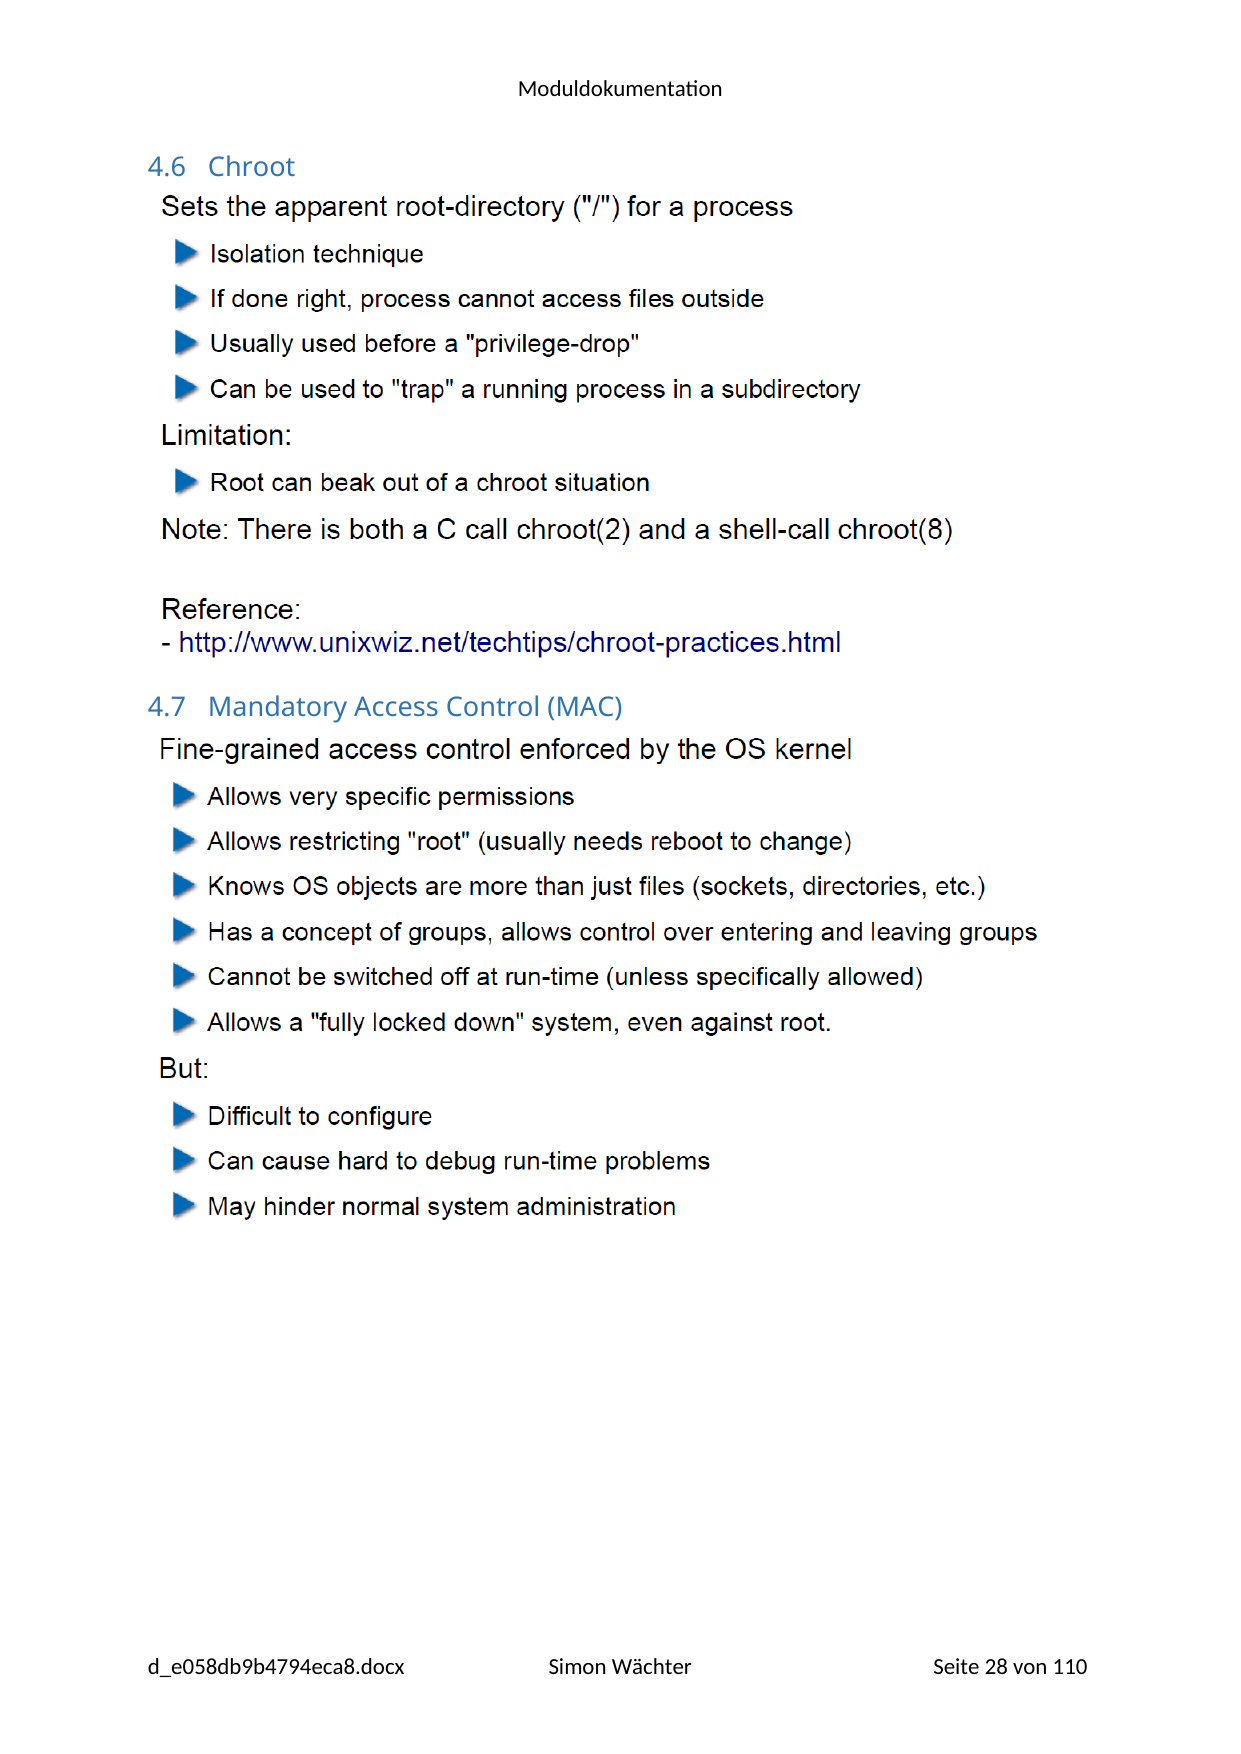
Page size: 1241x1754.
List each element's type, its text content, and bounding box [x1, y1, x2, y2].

picture [147, 187, 1093, 669]
picture [147, 727, 1093, 1234]
subtitle Mandatory Access Control (MAC) [148, 688, 1093, 725]
subtitle Chroot [148, 148, 1093, 184]
